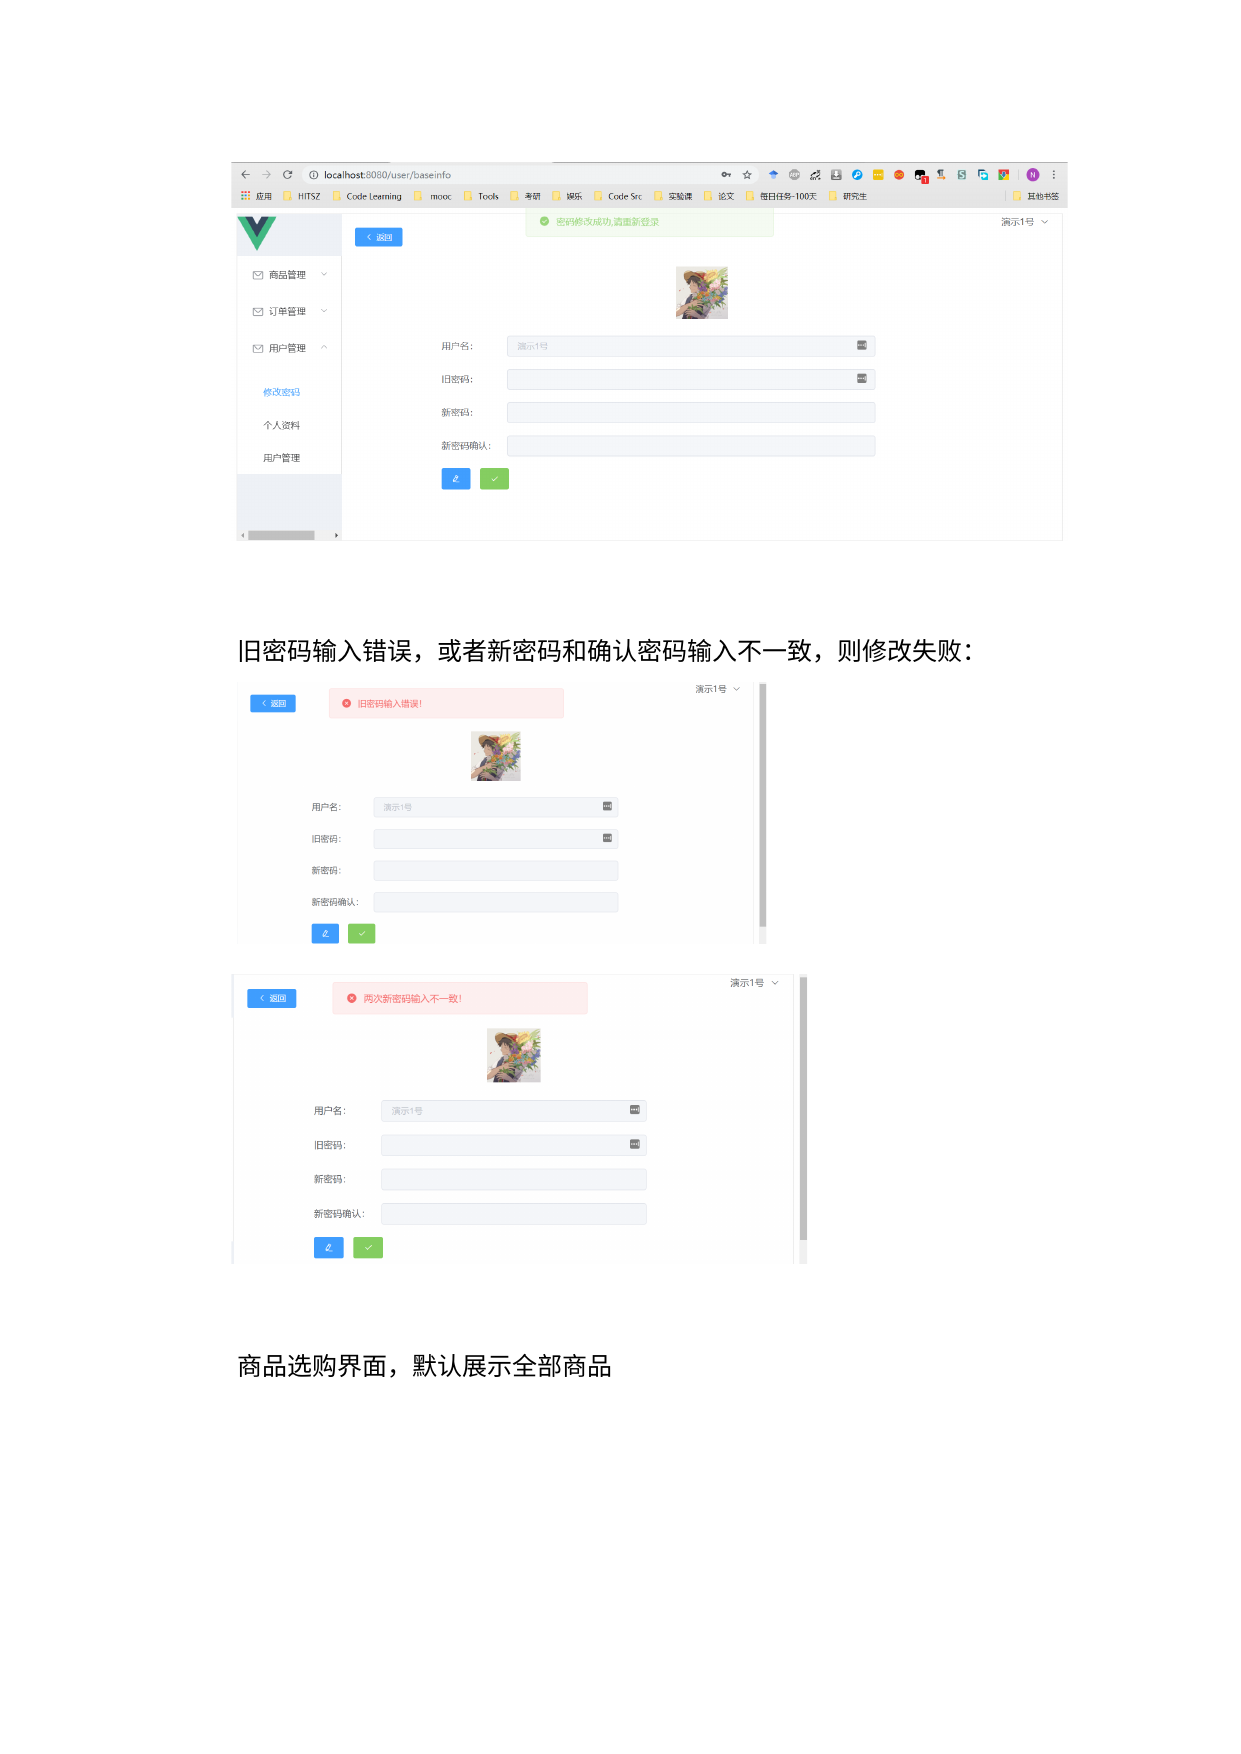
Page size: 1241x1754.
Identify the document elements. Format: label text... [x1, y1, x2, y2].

text 旧密码输入错误，或者新密码和确认密码输入不一致，则修改失败： [187, 617, 1053, 682]
picture [237, 682, 767, 944]
picture [231, 974, 808, 1264]
text 商品选购界面，默认展示全部商品 [231, 1332, 1053, 1397]
picture [231, 162, 1068, 541]
